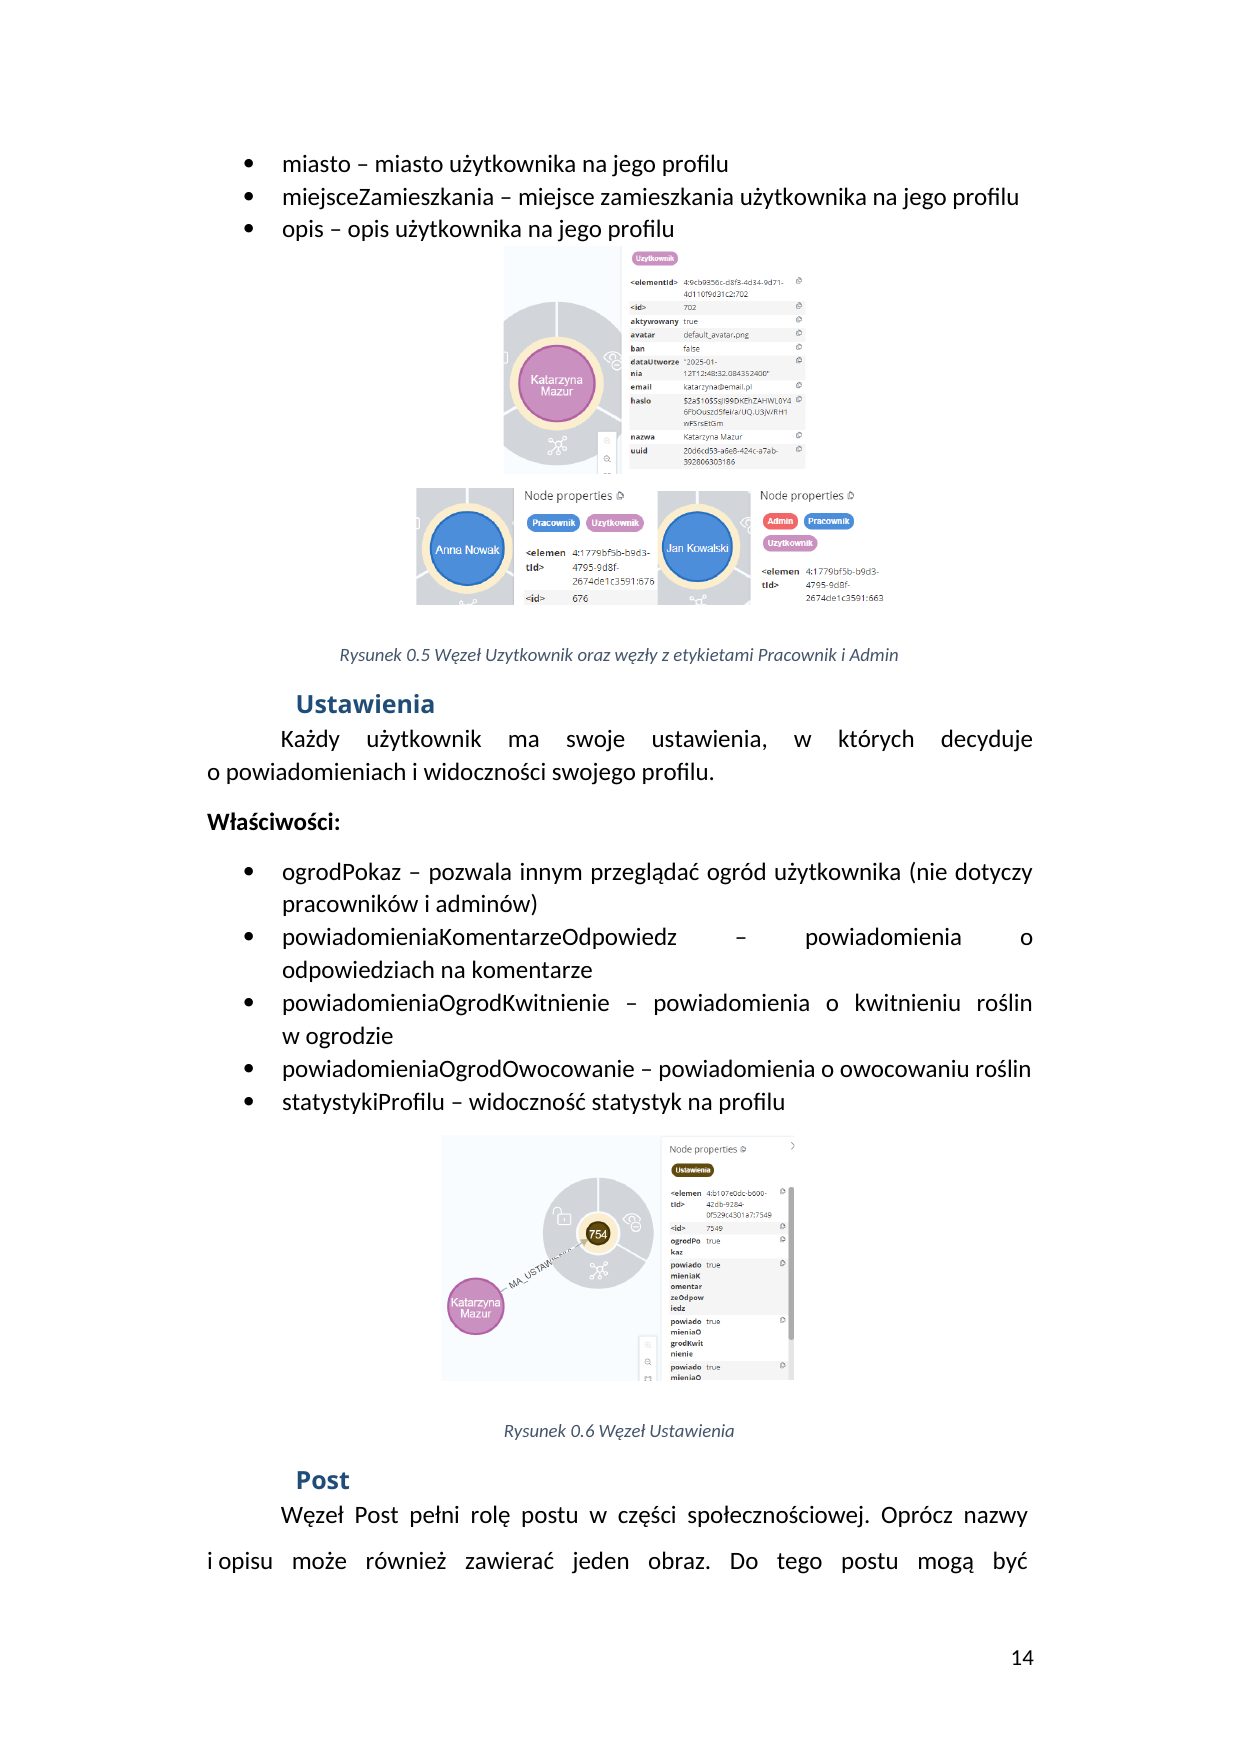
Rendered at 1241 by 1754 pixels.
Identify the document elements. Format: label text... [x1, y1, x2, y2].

text Rysunek 0.5 Węzeł Uzytkownik oraz węzły z etykietami Pracownik i Admin [207, 643, 1033, 666]
picture [503, 246, 808, 474]
text Każdy użytkownik ma swoje ustawienia, w których decyduje o powiadomieniach i widoczności swojego profilu. [207, 723, 1033, 787]
list powiadomieniaOgrodKwitnienie – powiadomienia o kwitnieniu roślin w ogrodzie [244, 987, 1033, 1051]
picture [441, 1135, 795, 1381]
list miasto – miasto użytkownika na jego profilu [244, 148, 1033, 178]
text Rysunek 0.6 Węzeł Ustawienia [207, 1419, 1033, 1442]
list miejsceZamieszkania – miejsce zamieszkania użytkownika na jego profilu [244, 181, 1033, 211]
list powiadomieniaKomentarzeOdpowiedz – powiadomienia o odpowiedziach na komentarze [244, 921, 1033, 985]
subtitle Post [295, 1463, 1033, 1497]
text Właściwości: [207, 806, 1033, 837]
list opis – opis użytkownika na jego profilu [244, 213, 1033, 244]
list ogrodPokaz – pozwala innym przeglądać ogród użytkownika (nie dotyczy pracowników i adminów) [244, 856, 1033, 919]
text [207, 1499, 1029, 1576]
picture [416, 488, 895, 605]
subtitle Ustawienia [295, 687, 1033, 721]
list powiadomieniaOgrodOwocowanie – powiadomienia o owocowaniu roślin [244, 1053, 1033, 1084]
list statystykiProfilu – widoczność statystyk na profilu [244, 1086, 1033, 1117]
